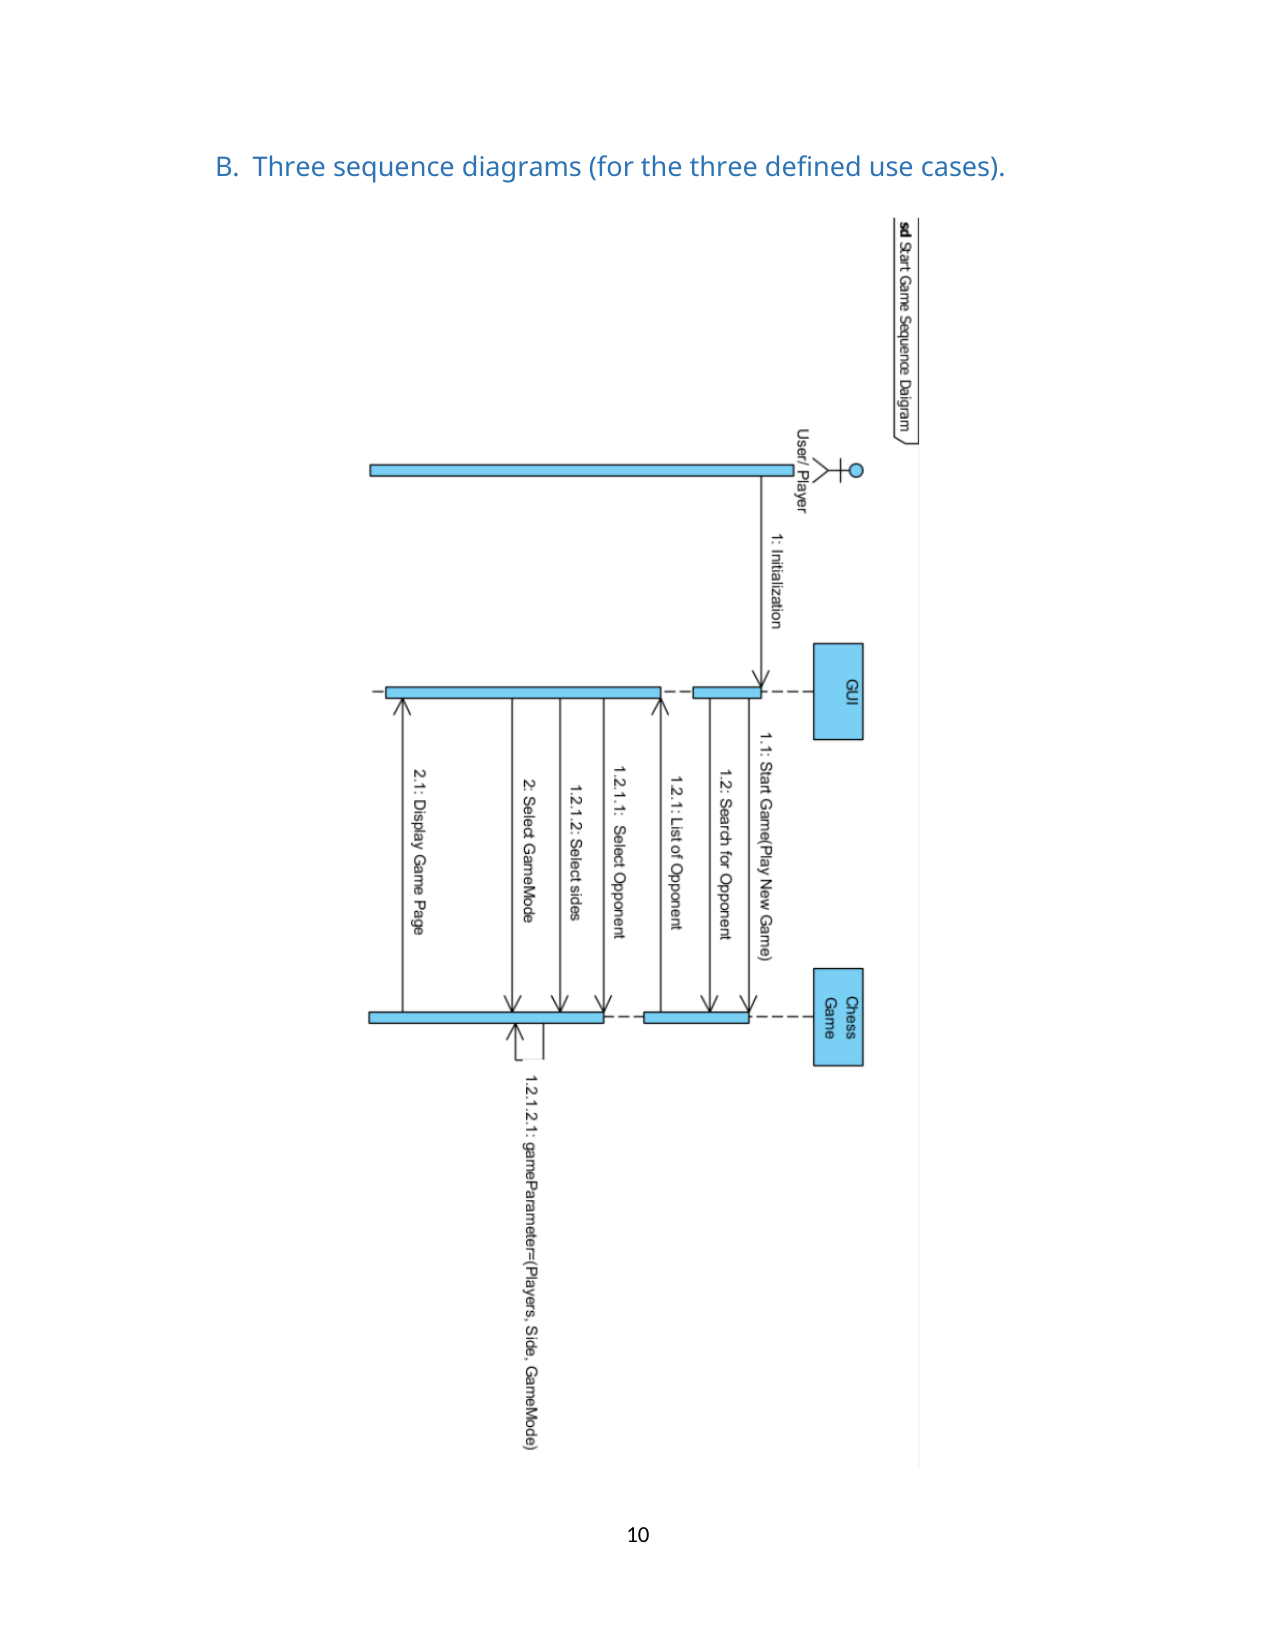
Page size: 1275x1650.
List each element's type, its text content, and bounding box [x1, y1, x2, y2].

subtitle Three sequence diagrams (for the three defined use cases). [215, 148, 1098, 184]
picture [359, 219, 920, 1467]
